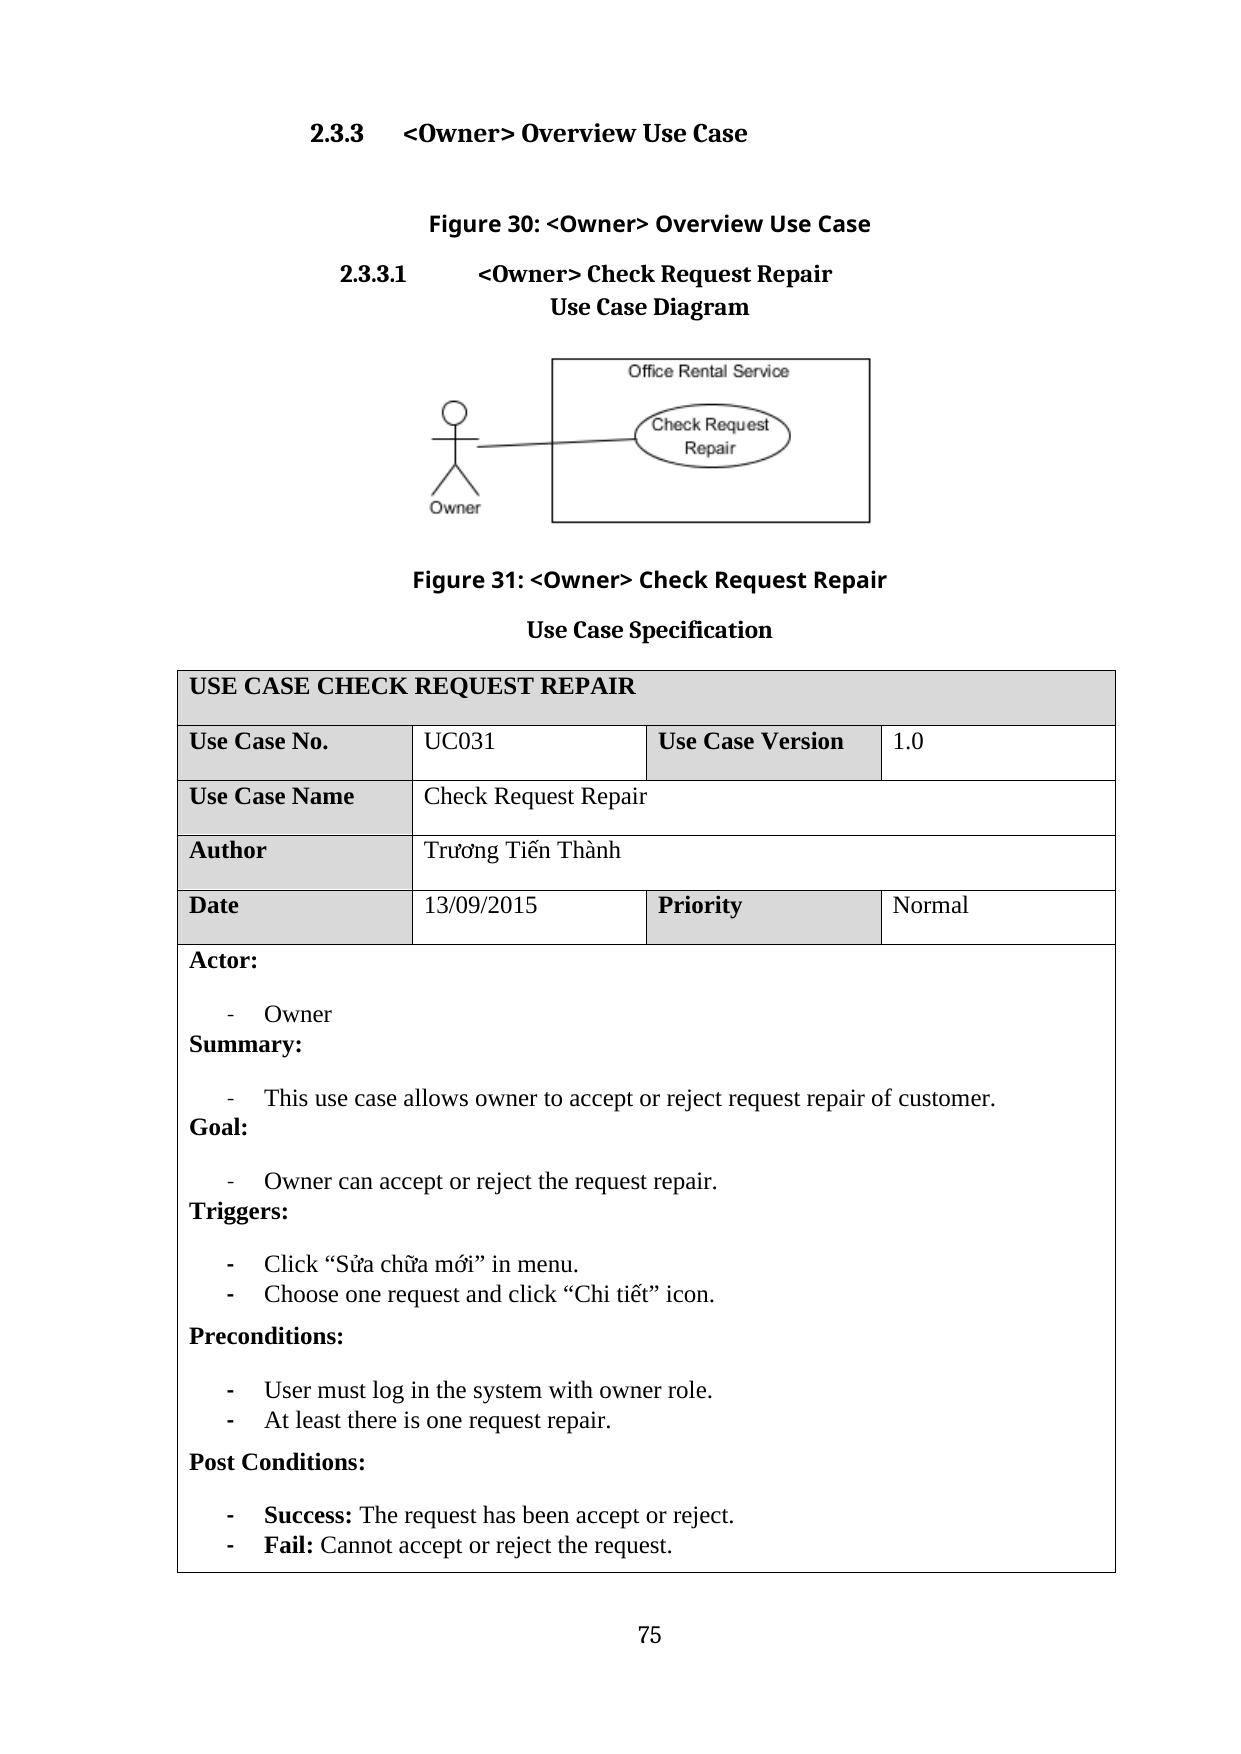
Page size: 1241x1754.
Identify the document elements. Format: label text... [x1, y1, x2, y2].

table_cell Use Case No. [178, 726, 412, 780]
table_cell 13/09/2015 [413, 891, 646, 944]
table_header USE CASE CHECK REQUEST REPAIR [178, 671, 1115, 725]
text Use Case Specification [177, 616, 1122, 645]
table_cell Date [178, 891, 412, 944]
table_cell Use Case Name [178, 781, 412, 834]
table_cell Normal [882, 891, 1115, 944]
table_cell Check Request Repair [413, 781, 1115, 834]
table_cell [178, 945, 1115, 1572]
subtitle <Owner> Overview Use Case [310, 118, 1122, 149]
table_cell Priority [647, 891, 881, 944]
table_cell UC031 [413, 726, 646, 780]
table_cell Use Case Version [647, 726, 881, 780]
table_cell 1.0 [882, 726, 1115, 780]
table_cell Author [178, 836, 412, 889]
picture [422, 346, 877, 539]
table_cell Trương Tiến Thành [413, 836, 1115, 889]
subtitle <Owner> Check Request Repair [340, 260, 1122, 288]
text Use Case Diagram [177, 293, 1122, 322]
